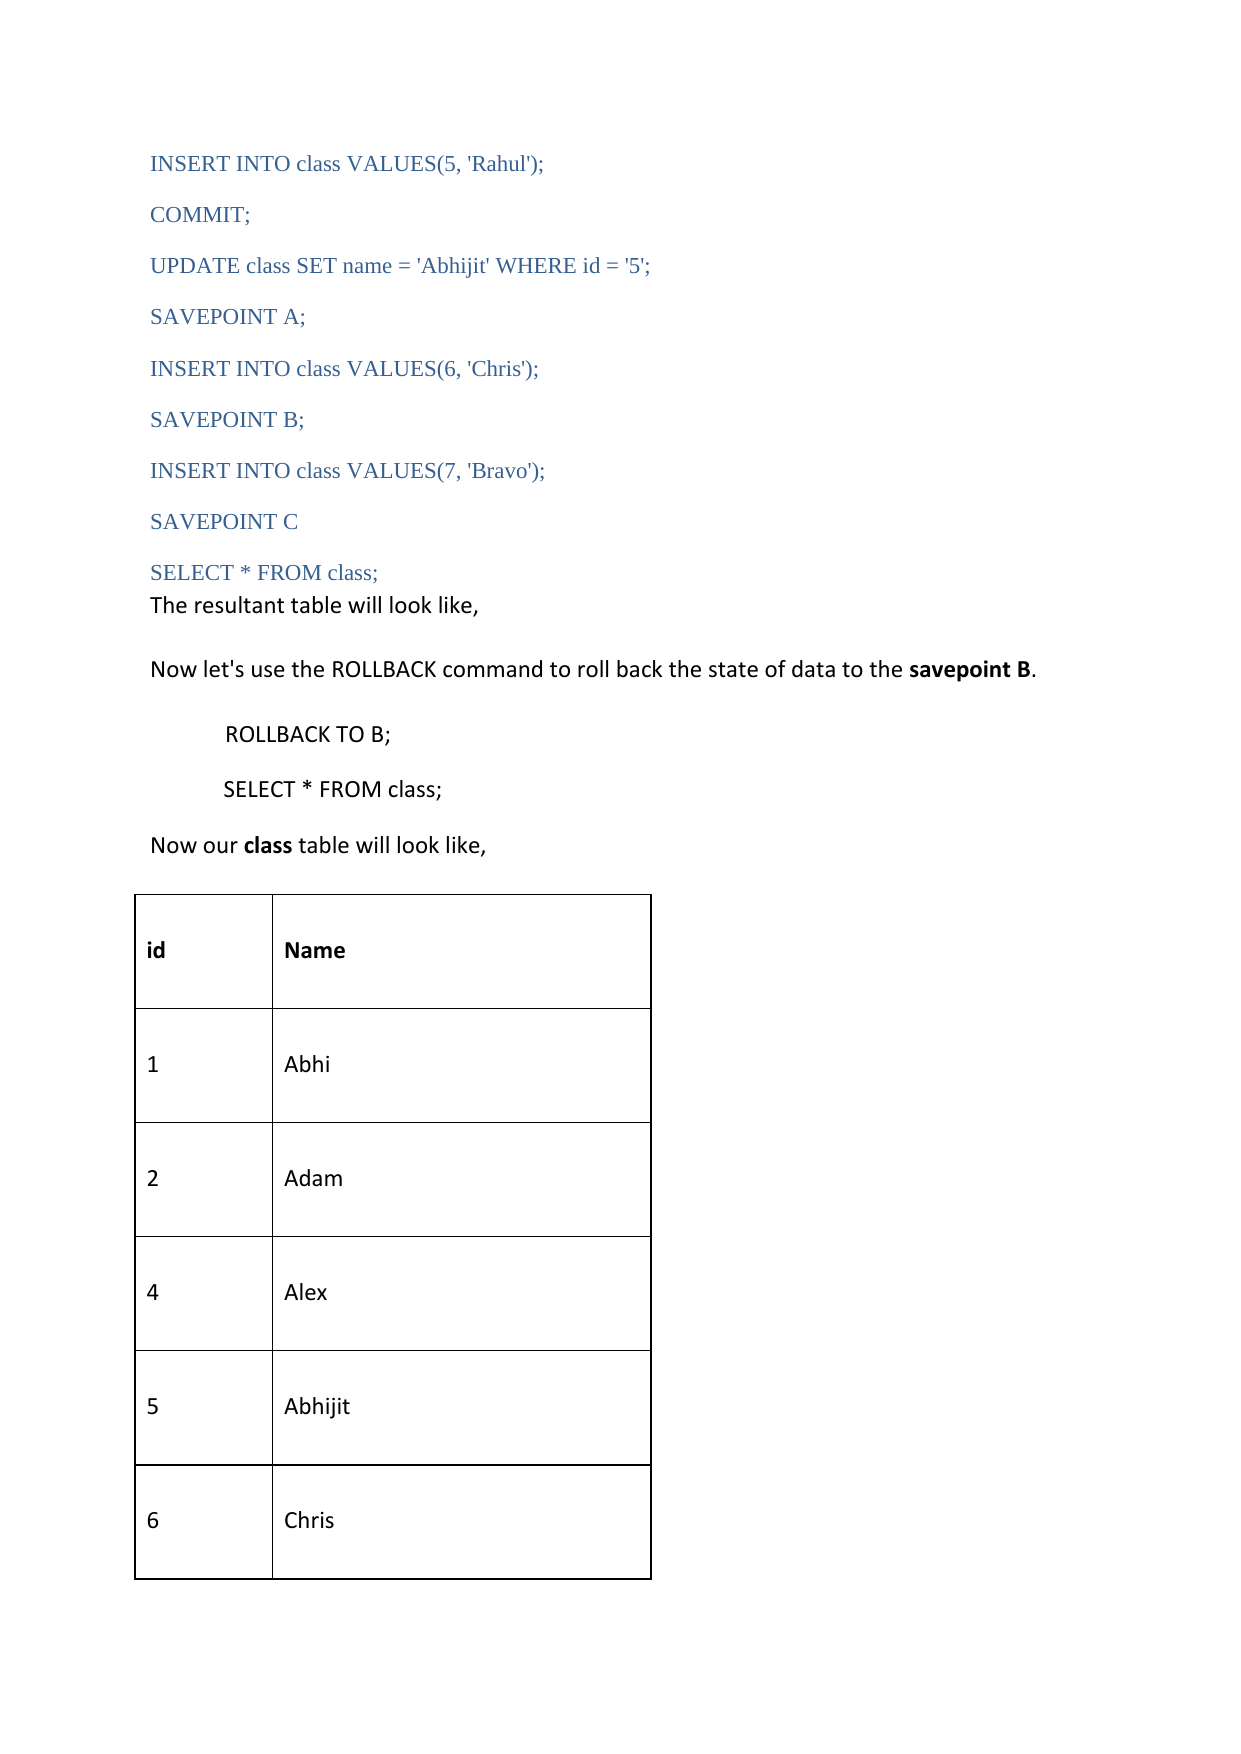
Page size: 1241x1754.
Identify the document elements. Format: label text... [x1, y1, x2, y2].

subtitle SAVEPOINT B; [150, 406, 1090, 432]
table_header Name [273, 895, 650, 1008]
subtitle INSERT INTO class VALUES(7, 'Bravo'); [150, 457, 1090, 483]
text ROLLBACK TO B; [150, 718, 1090, 748]
table_cell 6 [136, 1466, 272, 1578]
subtitle UPDATE class SET name = 'Abhijit' WHERE id = '5'; [150, 252, 1090, 279]
table_cell Abhi [273, 1009, 650, 1122]
subtitle SELECT * FROM class; [150, 559, 1090, 586]
subtitle SAVEPOINT C [150, 508, 1090, 534]
table_cell Chris [273, 1466, 650, 1578]
text The resultant table will look like, [150, 589, 1090, 620]
table_cell 2 [136, 1123, 272, 1236]
table_header id [136, 895, 272, 1008]
table_cell 1 [136, 1009, 272, 1122]
table_cell Abhijit [273, 1351, 650, 1464]
text Now let's use the ROLLBACK command to roll back the state of data to the savepoint B. [150, 653, 1090, 684]
text Now our class table will look like, [150, 829, 1090, 860]
table_cell 5 [136, 1351, 272, 1464]
subtitle INSERT INTO class VALUES(6, 'Chris'); [150, 354, 1090, 381]
subtitle INSERT INTO class VALUES(5, 'Rahul'); [150, 150, 1090, 176]
table_cell 4 [136, 1237, 272, 1350]
text SELECT * FROM class; [150, 773, 1090, 804]
subtitle SAVEPOINT A; [150, 303, 1090, 330]
table_cell Alex [273, 1237, 650, 1350]
subtitle COMMIT; [150, 201, 1090, 227]
table_cell Adam [273, 1123, 650, 1236]
